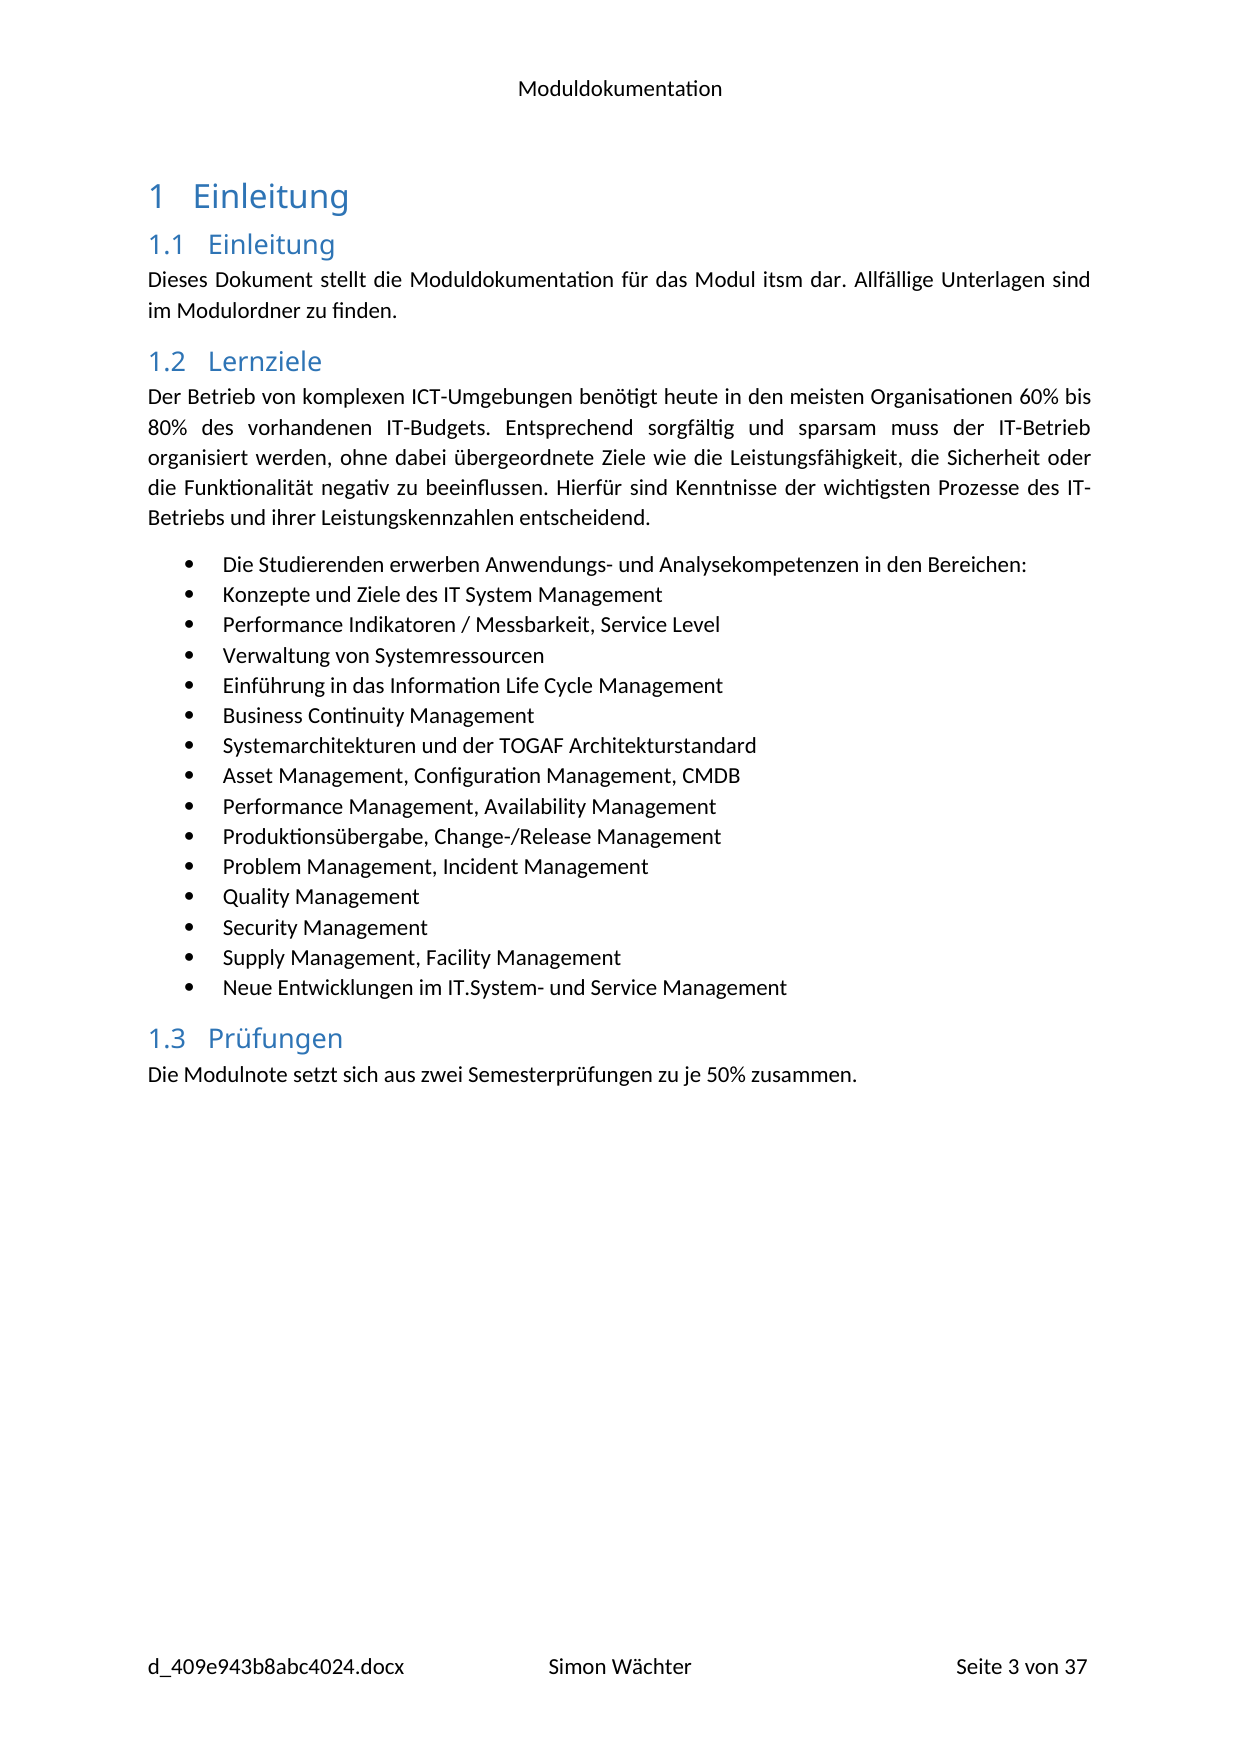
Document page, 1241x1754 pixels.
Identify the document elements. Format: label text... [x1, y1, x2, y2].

list Performance Management, Availability Management [185, 792, 1093, 820]
text Der Betrieb von komplexen ICT-Umgebungen benötigt heute in den meisten Organisationen 60% bis 80% des vorhandenen IT-Budgets. Entsprechend sorgfältig und sparsam muss der IT-Betrieb organisiert werden, ohne dabei übergeordnete Ziele wie die Leistungsfähigkeit, die Sicherheit oder die Funktionalität negativ zu beeinflussen. Hierfür sind Kenntnisse der wichtigsten Prozesse des IT-Betriebs und ihrer Leistungskennzahlen entscheidend. [148, 382, 1093, 531]
subtitle Lernziele [148, 343, 1093, 379]
text Dieses Dokument stellt die Moduldokumentation für das Modul itsm dar. Allfällige Unterlagen sind im Modulordner zu finden. [148, 266, 1093, 324]
list Quality Management [185, 882, 1093, 910]
list Einführung in das Information Life Cycle Management [185, 671, 1093, 699]
list Supply Management, Facility Management [185, 943, 1093, 971]
subtitle Einleitung [148, 226, 1093, 263]
list Neue Entwicklungen im IT.System- und Service Management [185, 973, 1093, 1001]
list Konzepte und Ziele des IT System Management [185, 580, 1093, 608]
list Systemarchitekturen und der TOGAF Architekturstandard [185, 731, 1093, 759]
list Die Studierenden erwerben Anwendungs- und Analysekompetenzen in den Bereichen: [185, 550, 1093, 578]
list Verwaltung von Systemressourcen [185, 641, 1093, 669]
list Performance Indikatoren / Messbarkeit, Service Level [185, 611, 1093, 638]
list Business Continuity Management [185, 701, 1093, 729]
subtitle Prüfungen [148, 1020, 1093, 1057]
list Produktionsübergabe, Change-/Release Management [185, 822, 1093, 850]
text Die Modulnote setzt sich aus zwei Semesterprüfungen zu je 50% zusammen. [148, 1060, 1093, 1088]
list Problem Management, Incident Management [185, 852, 1093, 880]
list Asset Management, Configuration Management, CMDB [185, 762, 1093, 789]
subtitle Einleitung [148, 173, 1093, 218]
list Security Management [185, 913, 1093, 941]
